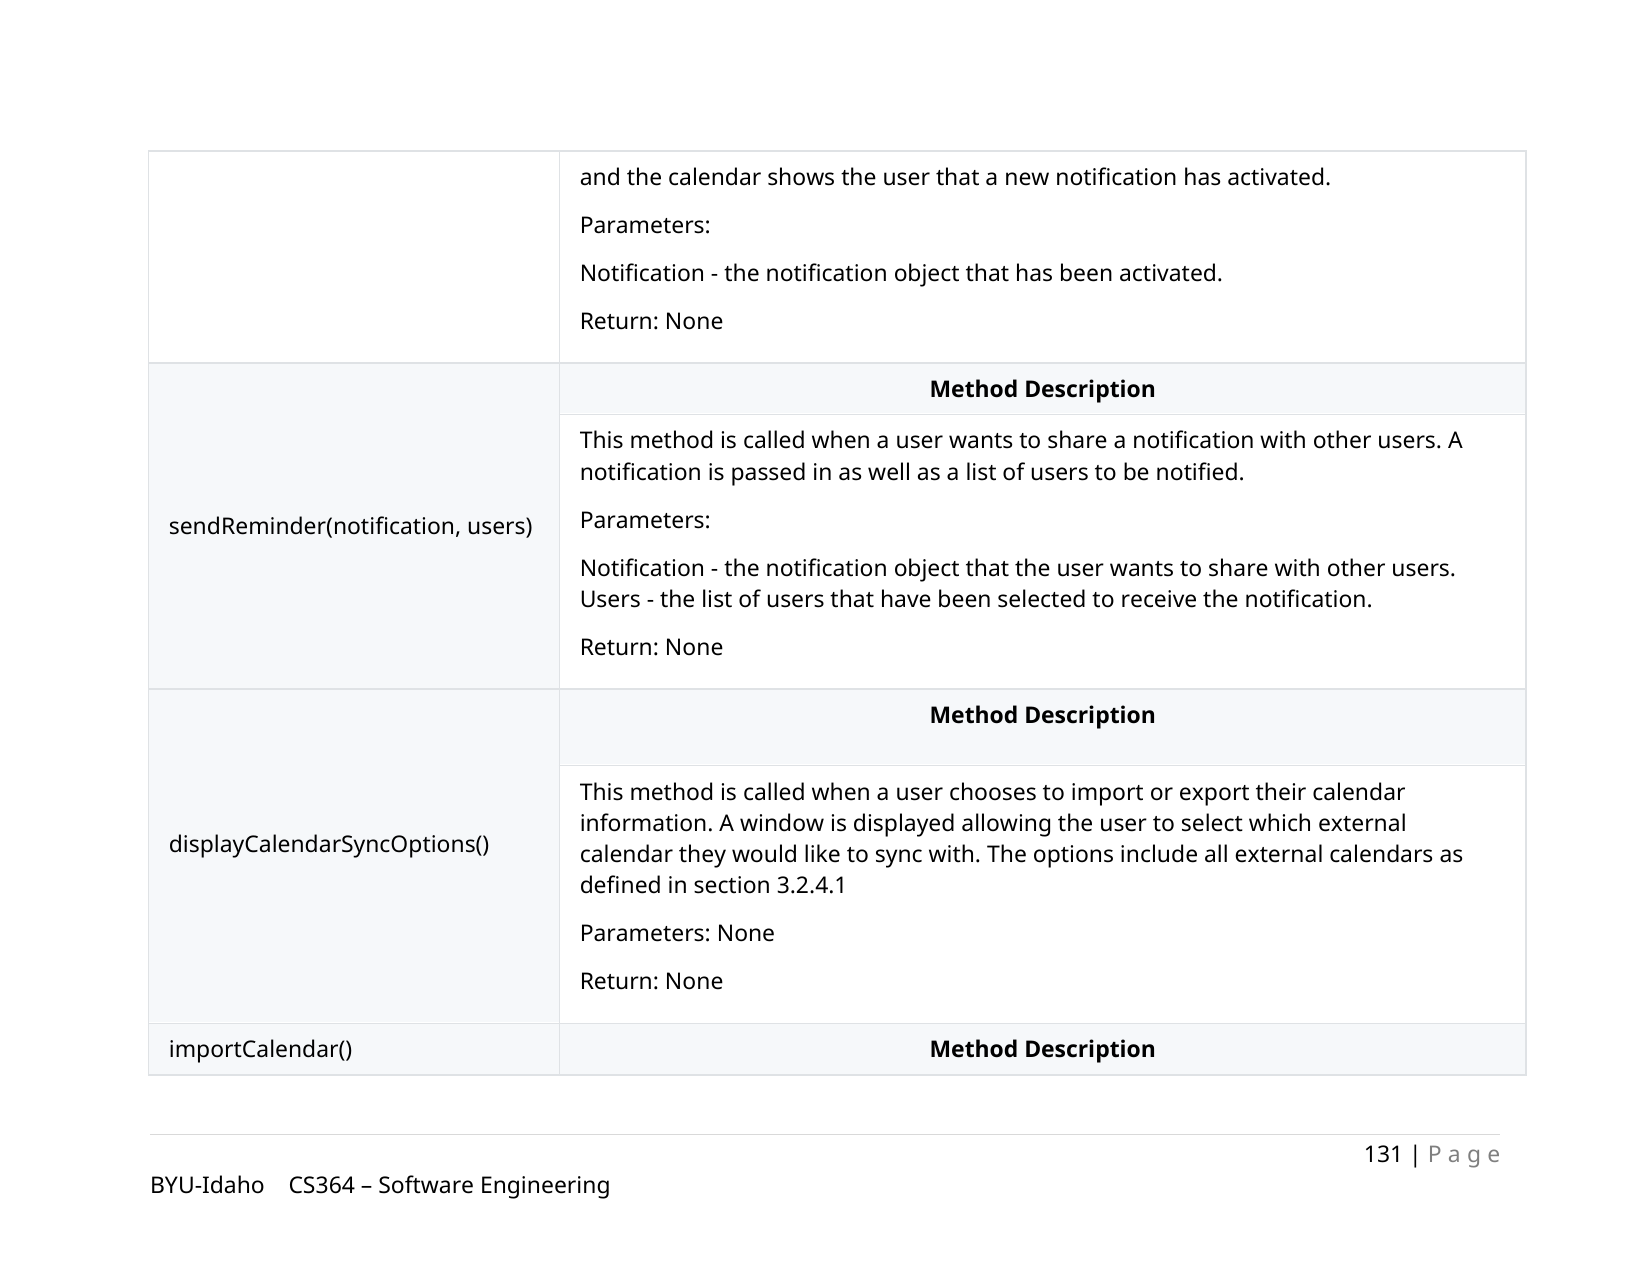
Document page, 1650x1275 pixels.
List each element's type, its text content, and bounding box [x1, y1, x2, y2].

table_cell sendReminder(notification, users) [149, 364, 559, 688]
table_cell displayCalendarSyncOptions() [149, 690, 559, 1022]
table_cell This method is called when a user chooses to import or export their calendar information. A window is displayed allowing the user to select which external calendar they would like to sync with. The options include all external calendars as defined in section 3.2.4.1 Parameters: None Return: None [560, 766, 1525, 1022]
table_cell Method Description [560, 690, 1525, 764]
table_cell This method is called when a user wants to share a notification with other users. A notification is passed in as well as a list of users to be notified. Parameters: Notification - the notification object that the user wants to share with other users. Users - the list of users that have been selected to receive the notification. Return: None [560, 415, 1525, 688]
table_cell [560, 152, 1525, 362]
table_cell Method Description [560, 364, 1525, 413]
table_cell Method Description [560, 1024, 1525, 1074]
table_cell importCalendar() [149, 1024, 559, 1074]
